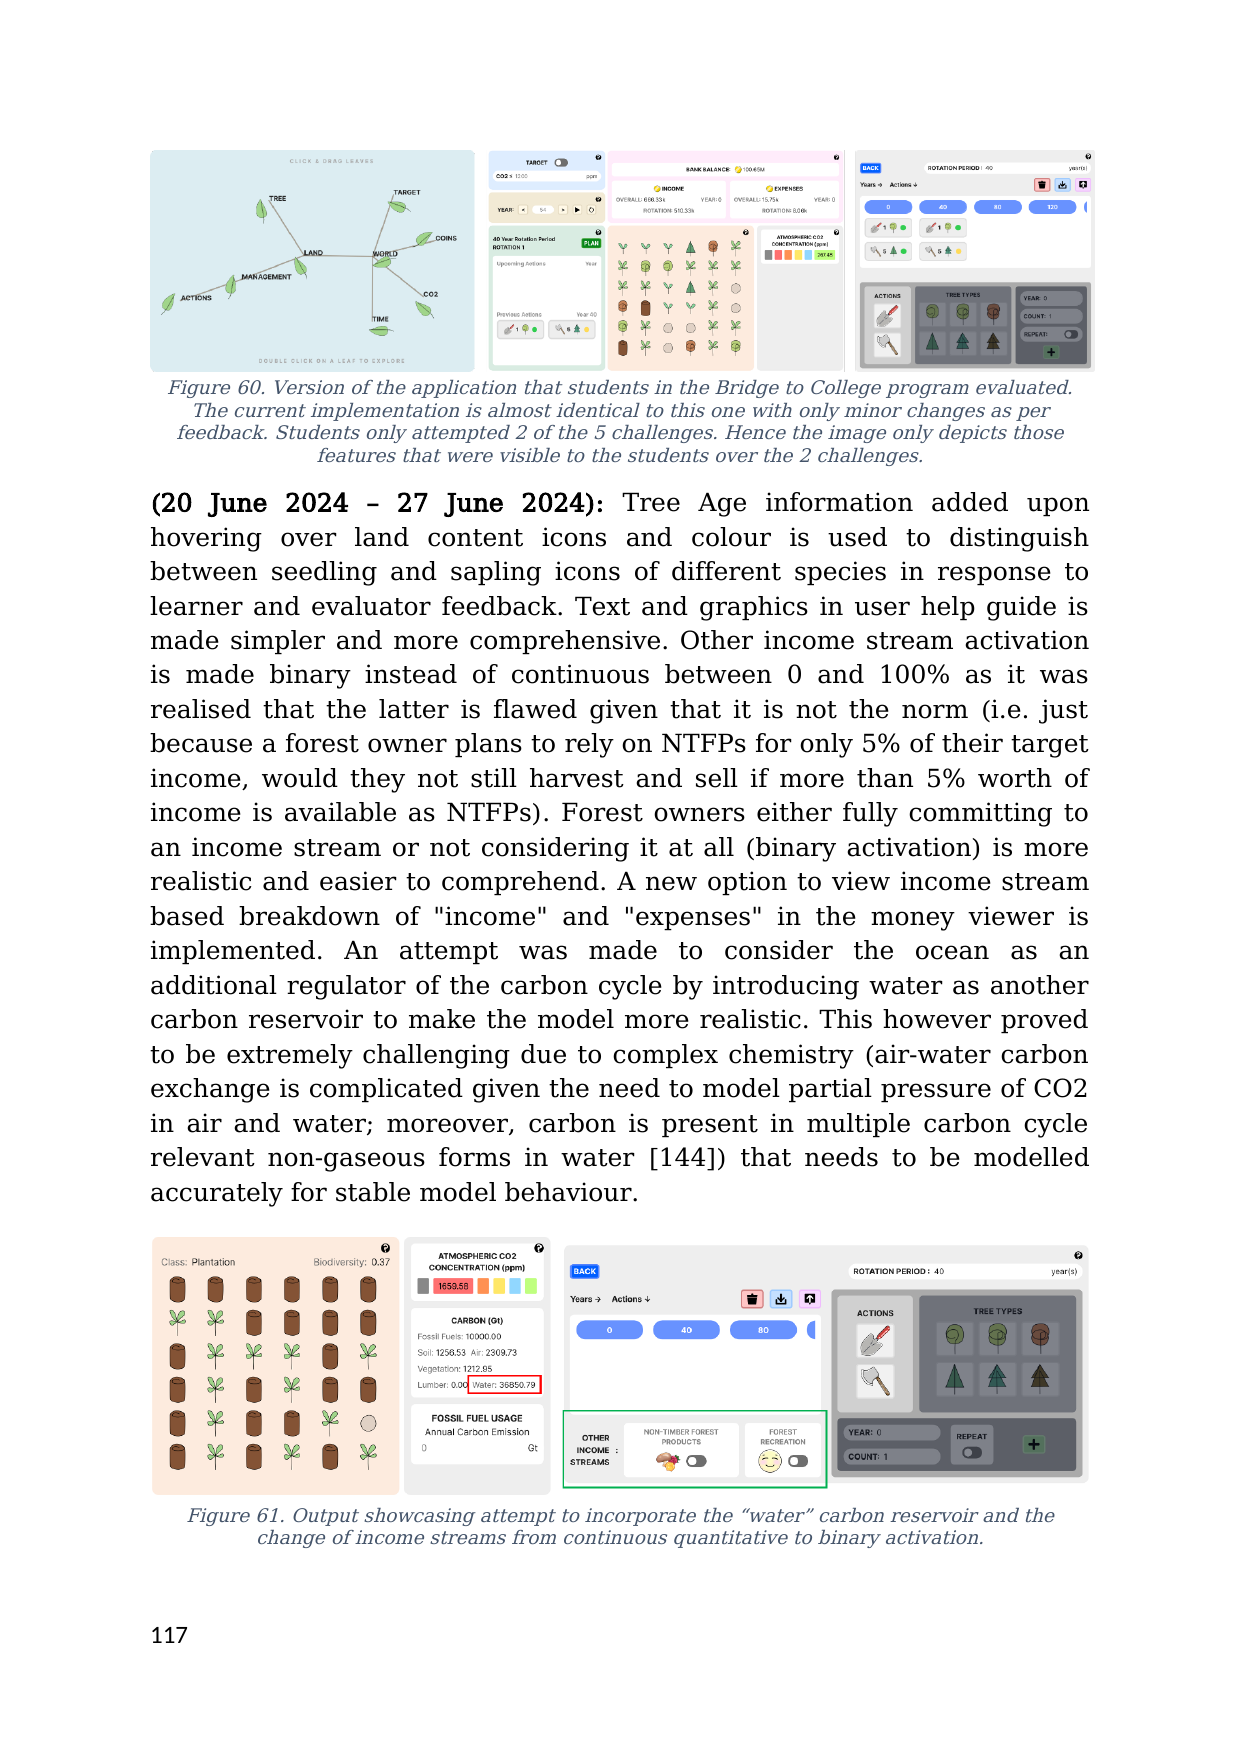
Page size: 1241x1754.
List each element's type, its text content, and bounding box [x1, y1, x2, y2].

text Figure 60. Version of the application that students in the Bridge to College program evaluated. The current implementation is almost identical to this one with only minor changes as per feedback. Students only attempted 2 of the 5 challenges. Hence the image only depicts those features that were visible to the students over the 2 challenges. [150, 376, 1090, 466]
picture [150, 1235, 1095, 1499]
picture [150, 150, 1095, 372]
text (20 June 2024 – 27 June 2024): Tree Age information added upon hovering over land content icons and colour is used to distinguish between seedling and sapling icons of different species in response to learner and evaluator feedback. Text and graphics in user help guide is made simpler and more comprehensive. Other income stream activation is made binary instead of continuous between 0 and 100% as it was realised that the latter is flawed given that it is not the norm (i.e. just because a forest owner plans to rely on NTFPs for only 5% of their target income, would they not still harvest and sell if more than 5% worth of income is available as NTFPs). Forest owners either fully committing to an income stream or not considering it at all (binary activation) is more realistic and easier to comprehend. A new option to view income stream based breakdown of "income" and "expenses" in the money viewer is implemented. An attempt was made to consider the ocean as an additional regulator of the carbon cycle by introducing water as another carbon reservoir to make the model more realistic. This however proved to be extremely challenging due to complex chemistry (air-water carbon exchange is complicated given the need to model partial pressure of CO2 in air and water; moreover, carbon is present in multiple carbon cycle relevant non-gaseous forms in water [144]) that needs to be modelled accurately for stable model behaviour. [150, 487, 1090, 1206]
text Figure 61. Output showcasing attempt to incorporate the “water” carbon reservoir and the change of income streams from continuous quantitative to binary activation. [150, 1503, 1090, 1548]
